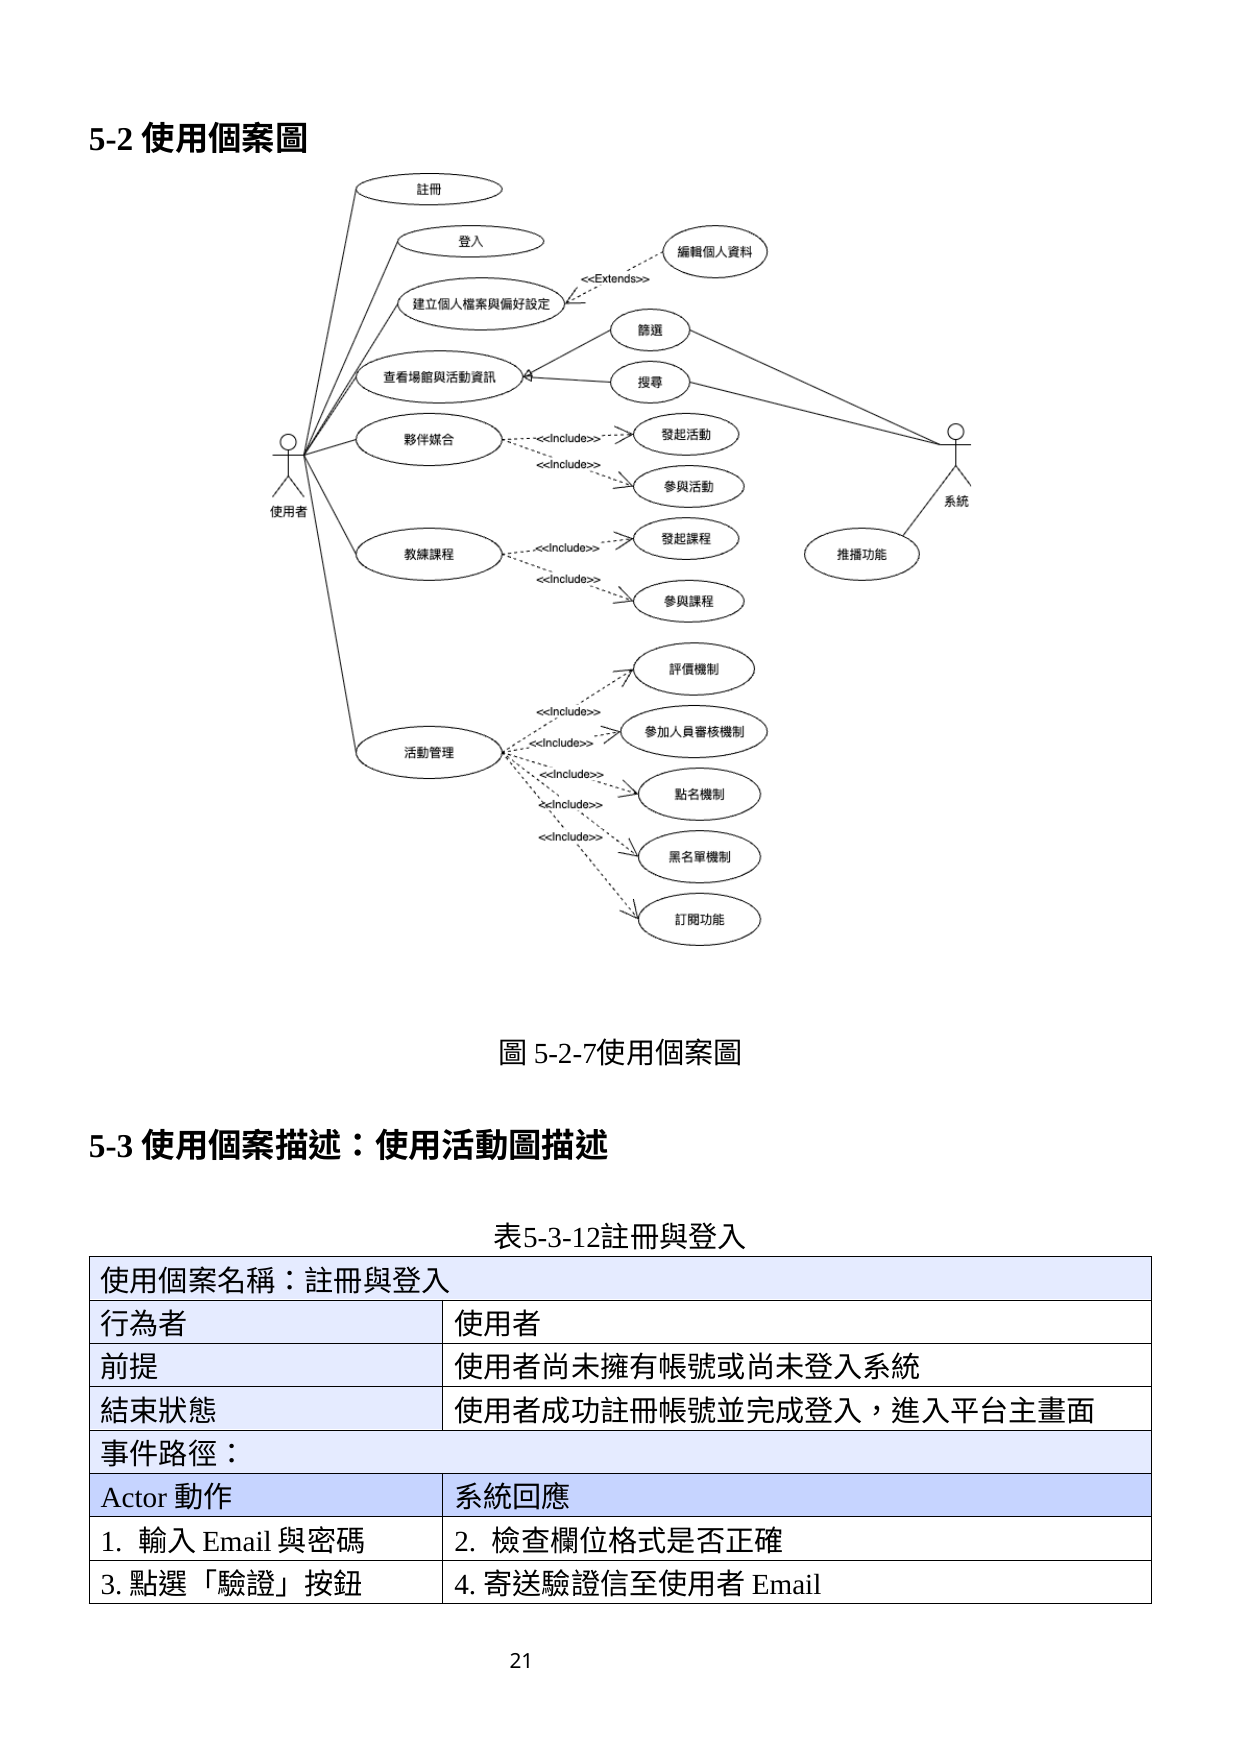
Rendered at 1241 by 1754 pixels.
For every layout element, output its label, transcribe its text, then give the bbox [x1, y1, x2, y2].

table_cell 前提 [90, 1344, 442, 1386]
table_cell 4. 寄送驗證信至使用者Email [443, 1561, 1151, 1603]
table_cell 行為者 [90, 1301, 442, 1343]
table_cell 使用者成功註冊帳號並完成登入，進入平台主畫面 [443, 1387, 1151, 1429]
table_cell 事件路徑： [90, 1431, 1151, 1473]
table_cell 結束狀態 [90, 1387, 442, 1429]
table_cell 檢查欄位格式是否正確 [443, 1517, 1151, 1559]
table_cell 使用者尚未擁有帳號或尚未登入系統 [443, 1344, 1151, 1386]
table_cell Actor 動作 [90, 1474, 442, 1516]
table_header 使用個案名稱：註冊與登入 [90, 1257, 1151, 1299]
table_cell 輸入Email與密碼 [90, 1517, 442, 1559]
picture [269, 173, 972, 947]
table_cell 使用者 [443, 1301, 1151, 1343]
subtitle 使用個案圖 [89, 99, 1152, 174]
subtitle 使用個案描述：使用活動圖描述 [89, 1105, 1152, 1180]
table_cell 系統回應 [443, 1474, 1151, 1516]
table_cell 3. 點選「驗證」按鈕 [90, 1561, 442, 1603]
